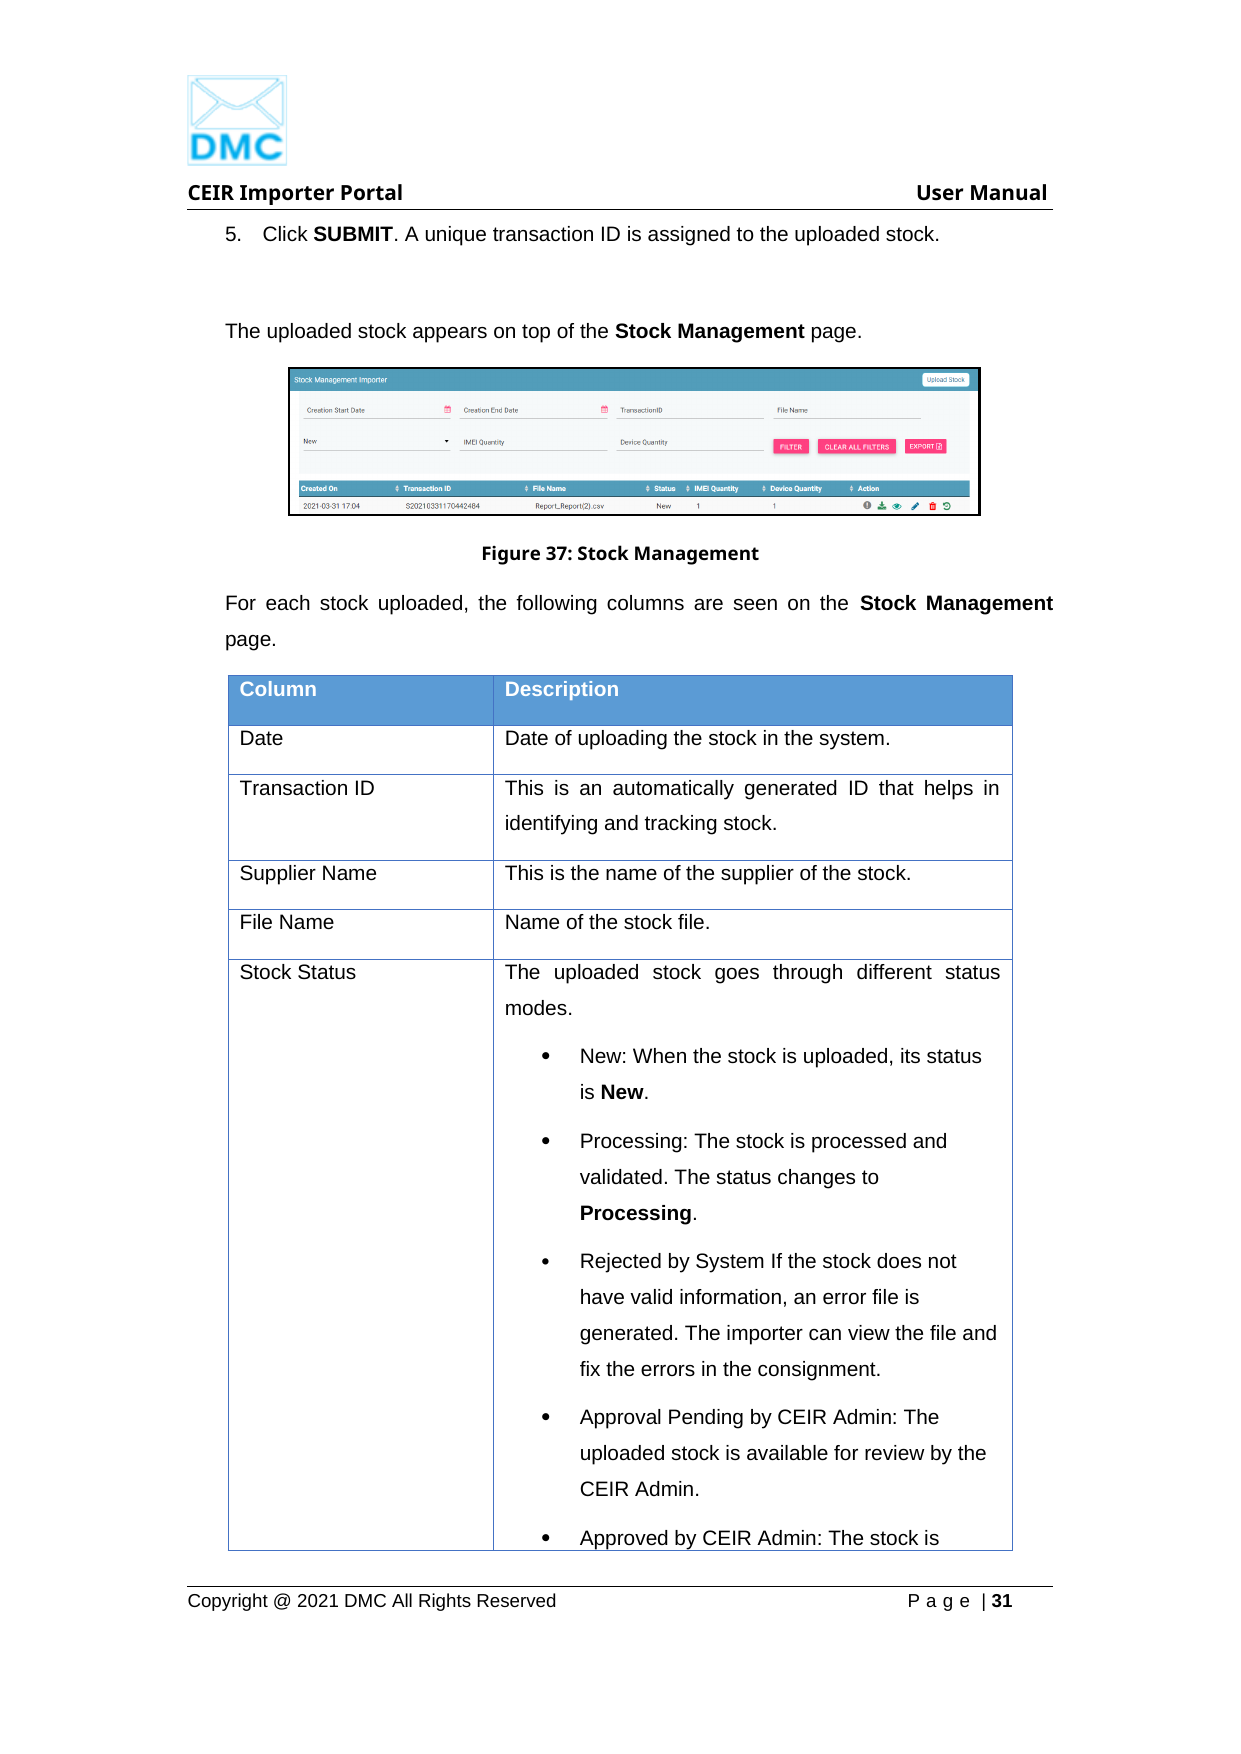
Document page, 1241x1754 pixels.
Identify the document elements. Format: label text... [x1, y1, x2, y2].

table_cell Date of uploading the stock in the system. [494, 726, 1012, 774]
list Click SUBMIT. A unique transaction ID is assigned to the uploaded stock. [225, 222, 1053, 246]
picture [290, 369, 978, 514]
text The uploaded stock appears on top of the Stock Management page. [225, 319, 1053, 343]
table_cell Date [229, 726, 493, 774]
table_cell Name of the stock file. [494, 910, 1012, 959]
text For each stock uploaded, the following columns are seen on the Stock Management page. [225, 591, 1053, 651]
table_header Description [494, 676, 1012, 725]
text Figure 37: Stock Management [187, 540, 1053, 566]
table_cell Transaction ID [229, 775, 493, 860]
table_cell File Name [229, 910, 493, 959]
table_cell Stock Status [229, 960, 493, 1550]
table_cell This is the name of the supplier of the stock. [494, 861, 1012, 909]
table_cell Supplier Name [229, 861, 493, 909]
table_cell This is an automatically generated ID that helps in identifying and tracking stock. [494, 775, 1012, 860]
table_header Column [229, 676, 493, 725]
picture [187, 75, 288, 166]
